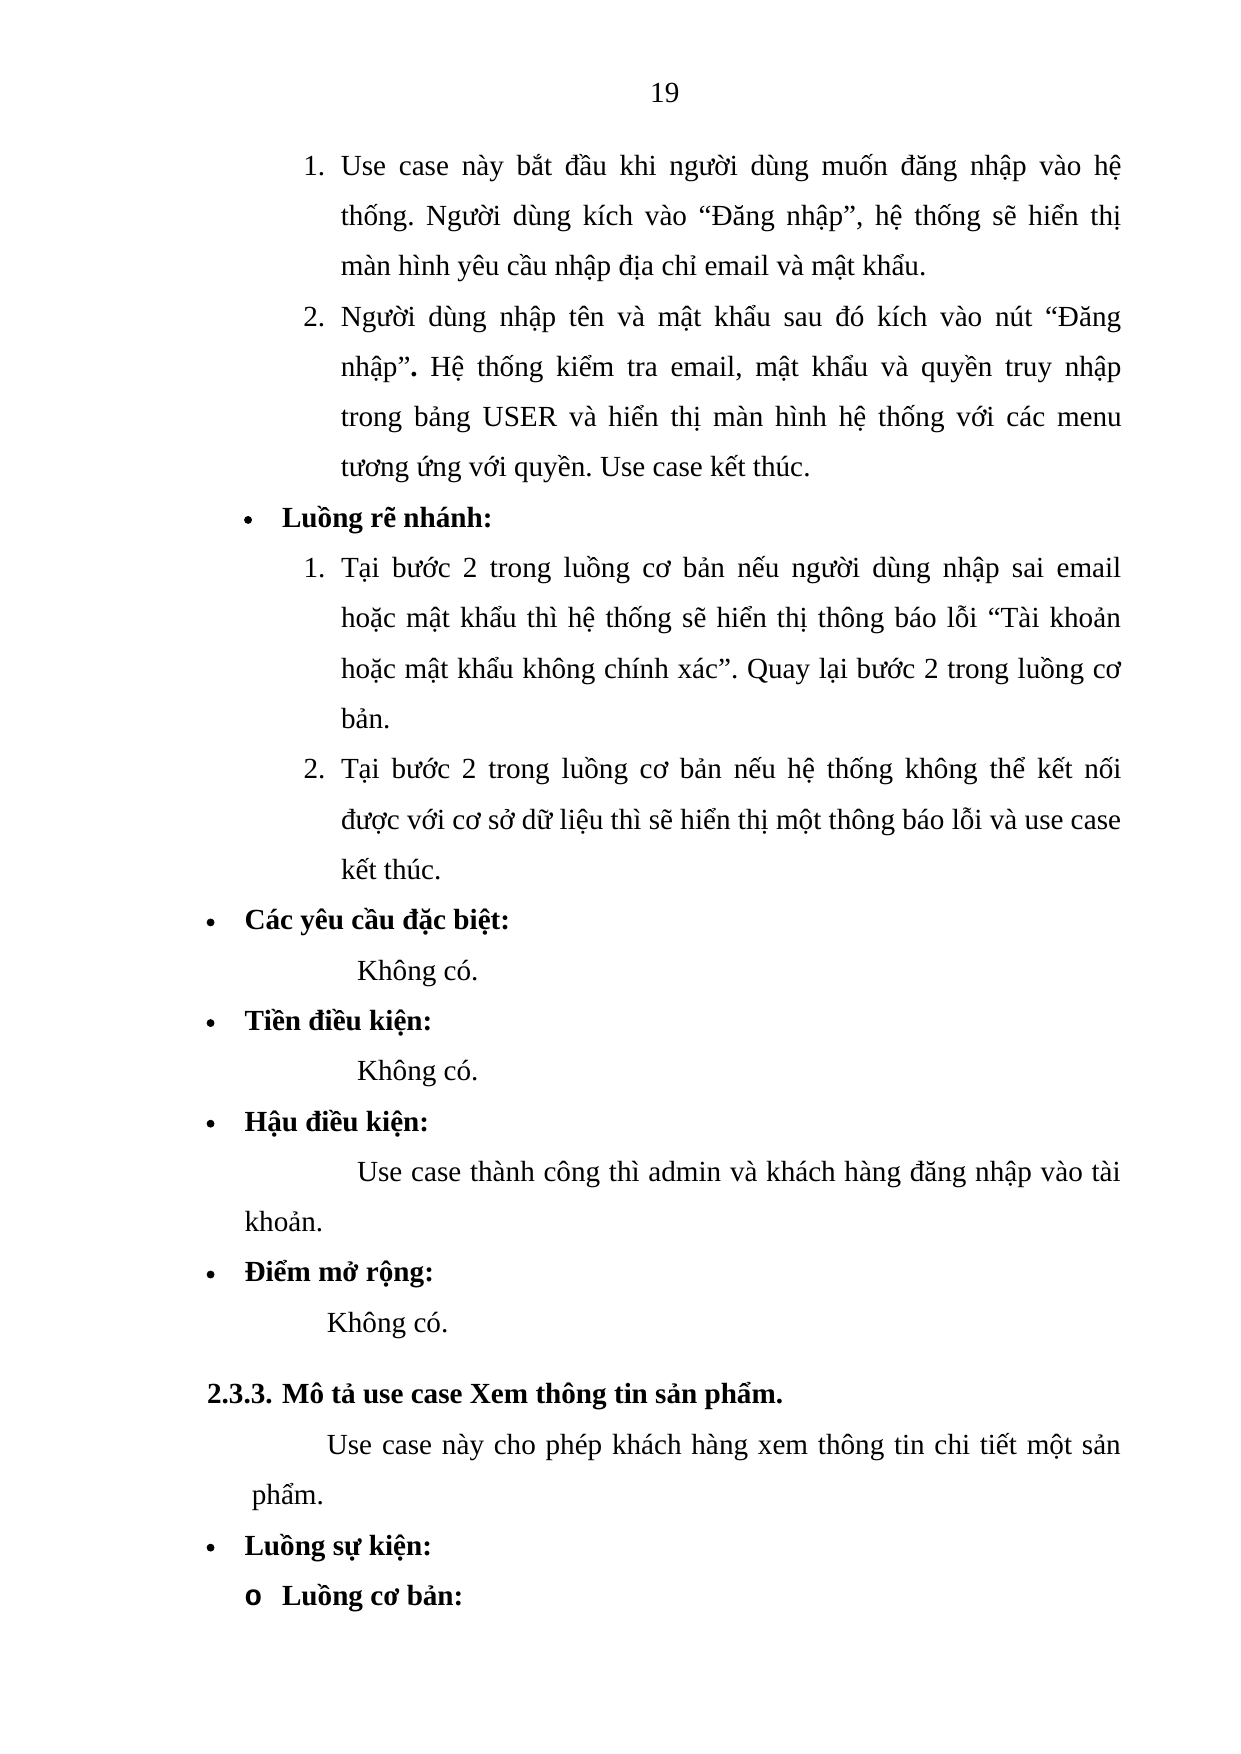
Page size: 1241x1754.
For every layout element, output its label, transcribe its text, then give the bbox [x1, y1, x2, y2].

text Use case này cho phép khách hàng xem thông tin chi tiết một sản phẩm. [252, 1427, 1122, 1511]
list Luồng cơ bản: [244, 1578, 1122, 1614]
list Các yêu cầu đặc biệt: [207, 902, 1122, 936]
list Tại bước 2 trong luồng cơ bản nếu người dùng nhập sai email hoặc mật khẩu thì hệ thống sẽ hiển thị thông báo lỗi “Tài khoản hoặc mật khẩu không chính xác”. Quay lại bước 2 trong luồng cơ bản. [303, 550, 1122, 735]
list Điểm mở rộng: [207, 1254, 1122, 1288]
text Không có. [252, 1305, 1122, 1338]
subtitle Mô tả use case Xem thông tin sản phẩm. [207, 1376, 1122, 1409]
list Luồng rẽ nhánh: [244, 500, 1122, 533]
list Hậu điều kiện: [207, 1104, 1122, 1137]
list Người dùng nhập tên và mật khẩu sau đó kích vào nút “Đăng nhập”. Hệ thống kiểm tra email, mật khẩu và quyền truy nhập trong bảng USER và hiển thị màn hình hệ thống với các menu tương ứng với quyền. Use case kết thúc. [303, 299, 1122, 483]
list Use case này bắt đầu khi người dùng muốn đăng nhập vào hệ thống. Người dùng kích vào “Đăng nhập”, hệ thống sẽ hiển thị màn hình yêu cầu nhập địa chỉ email và mật khẩu. [303, 148, 1122, 282]
text Không có. [244, 1053, 1122, 1087]
list Tại bước 2 trong luồng cơ bản nếu hệ thống không thể kết nối được với cơ sở dữ liệu thì sẽ hiển thị một thông báo lỗi và use case kết thúc. [303, 751, 1122, 886]
text Không có. [282, 953, 1122, 986]
list Tiền điều kiện: [207, 1003, 1122, 1037]
text Use case thành công thì admin và khách hàng đăng nhập vào tài khoản. [244, 1154, 1122, 1238]
list Luồng sự kiện: [207, 1528, 1122, 1561]
